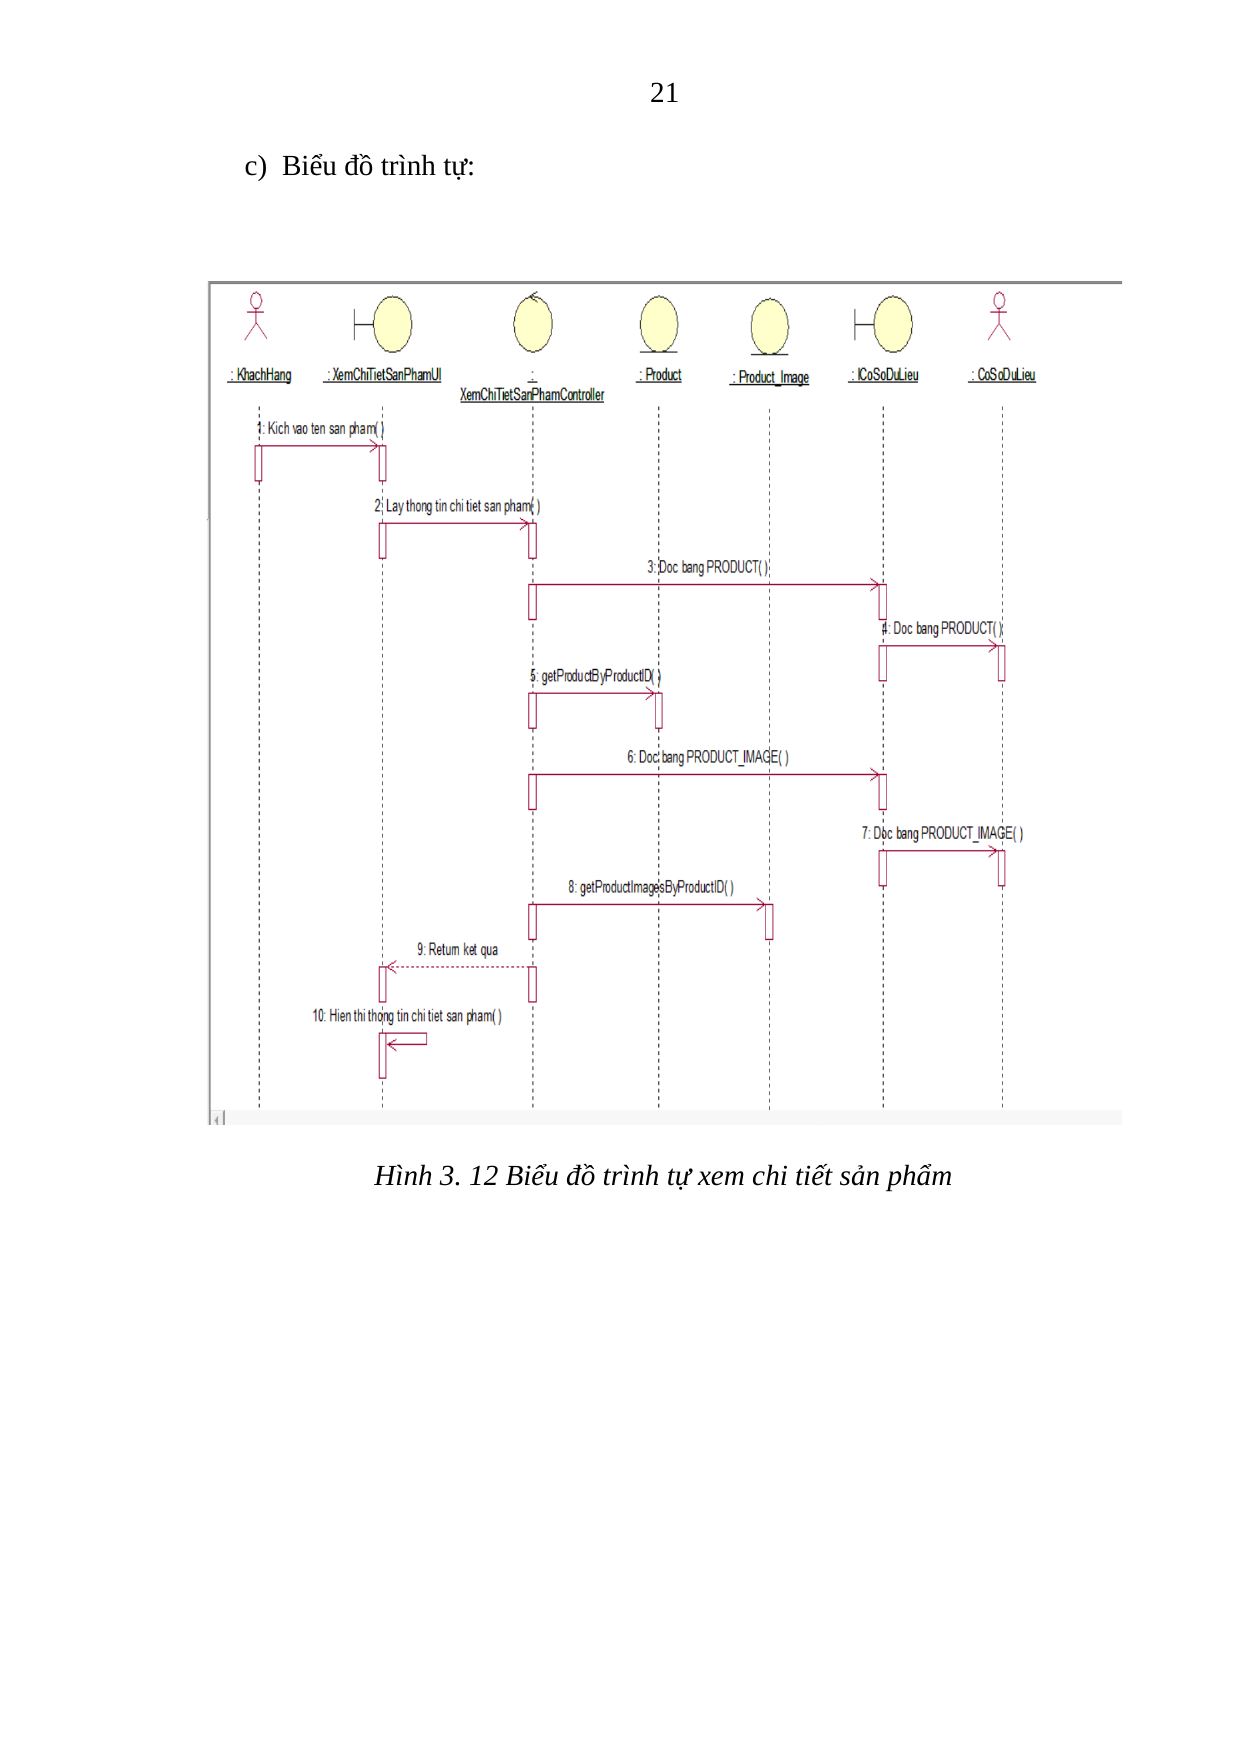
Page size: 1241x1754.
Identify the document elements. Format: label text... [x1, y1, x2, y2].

picture [206, 281, 1123, 1125]
list Biểu đồ trình tự: [244, 148, 1122, 181]
text Hình 3. 12 Biểu đồ trình tự xem chi tiết sản phẩm [207, 1158, 1122, 1191]
